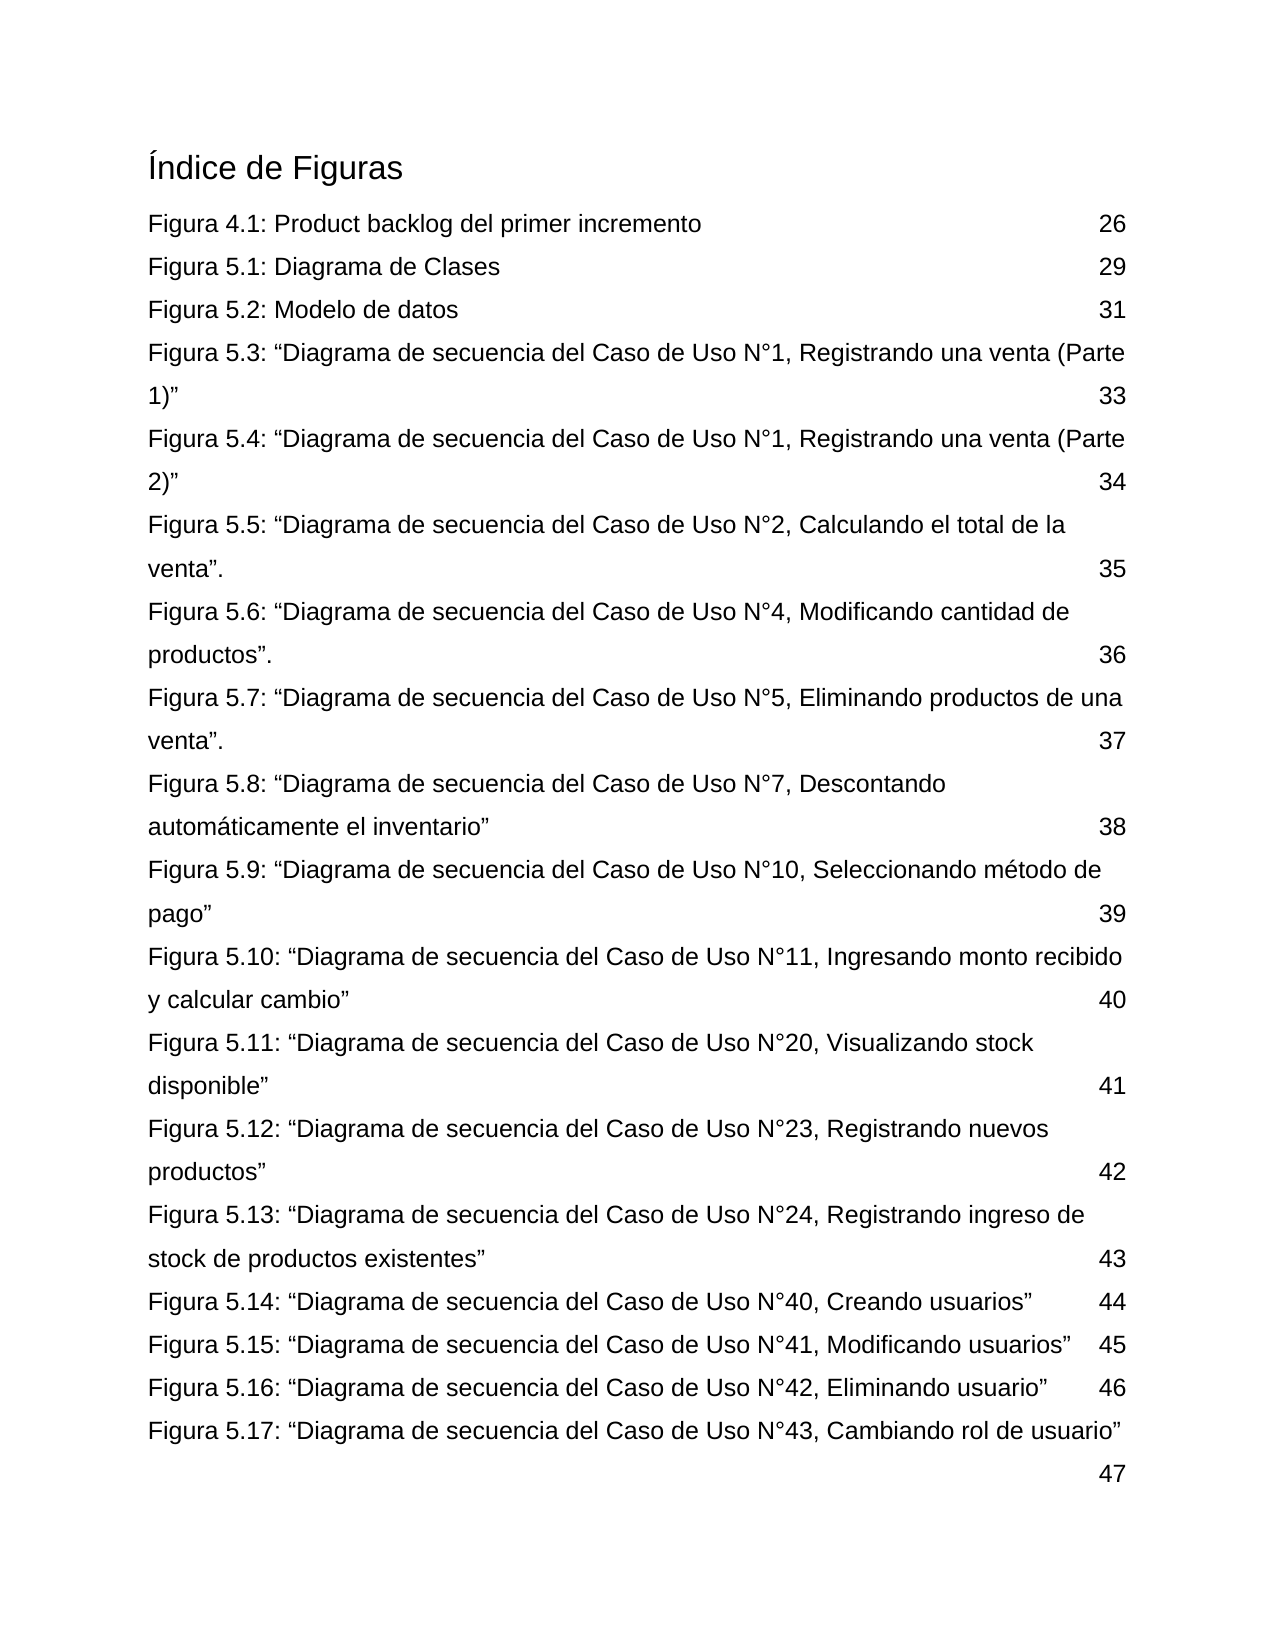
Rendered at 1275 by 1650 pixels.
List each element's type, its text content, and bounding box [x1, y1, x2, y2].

text Índice de Figuras [148, 148, 1127, 186]
